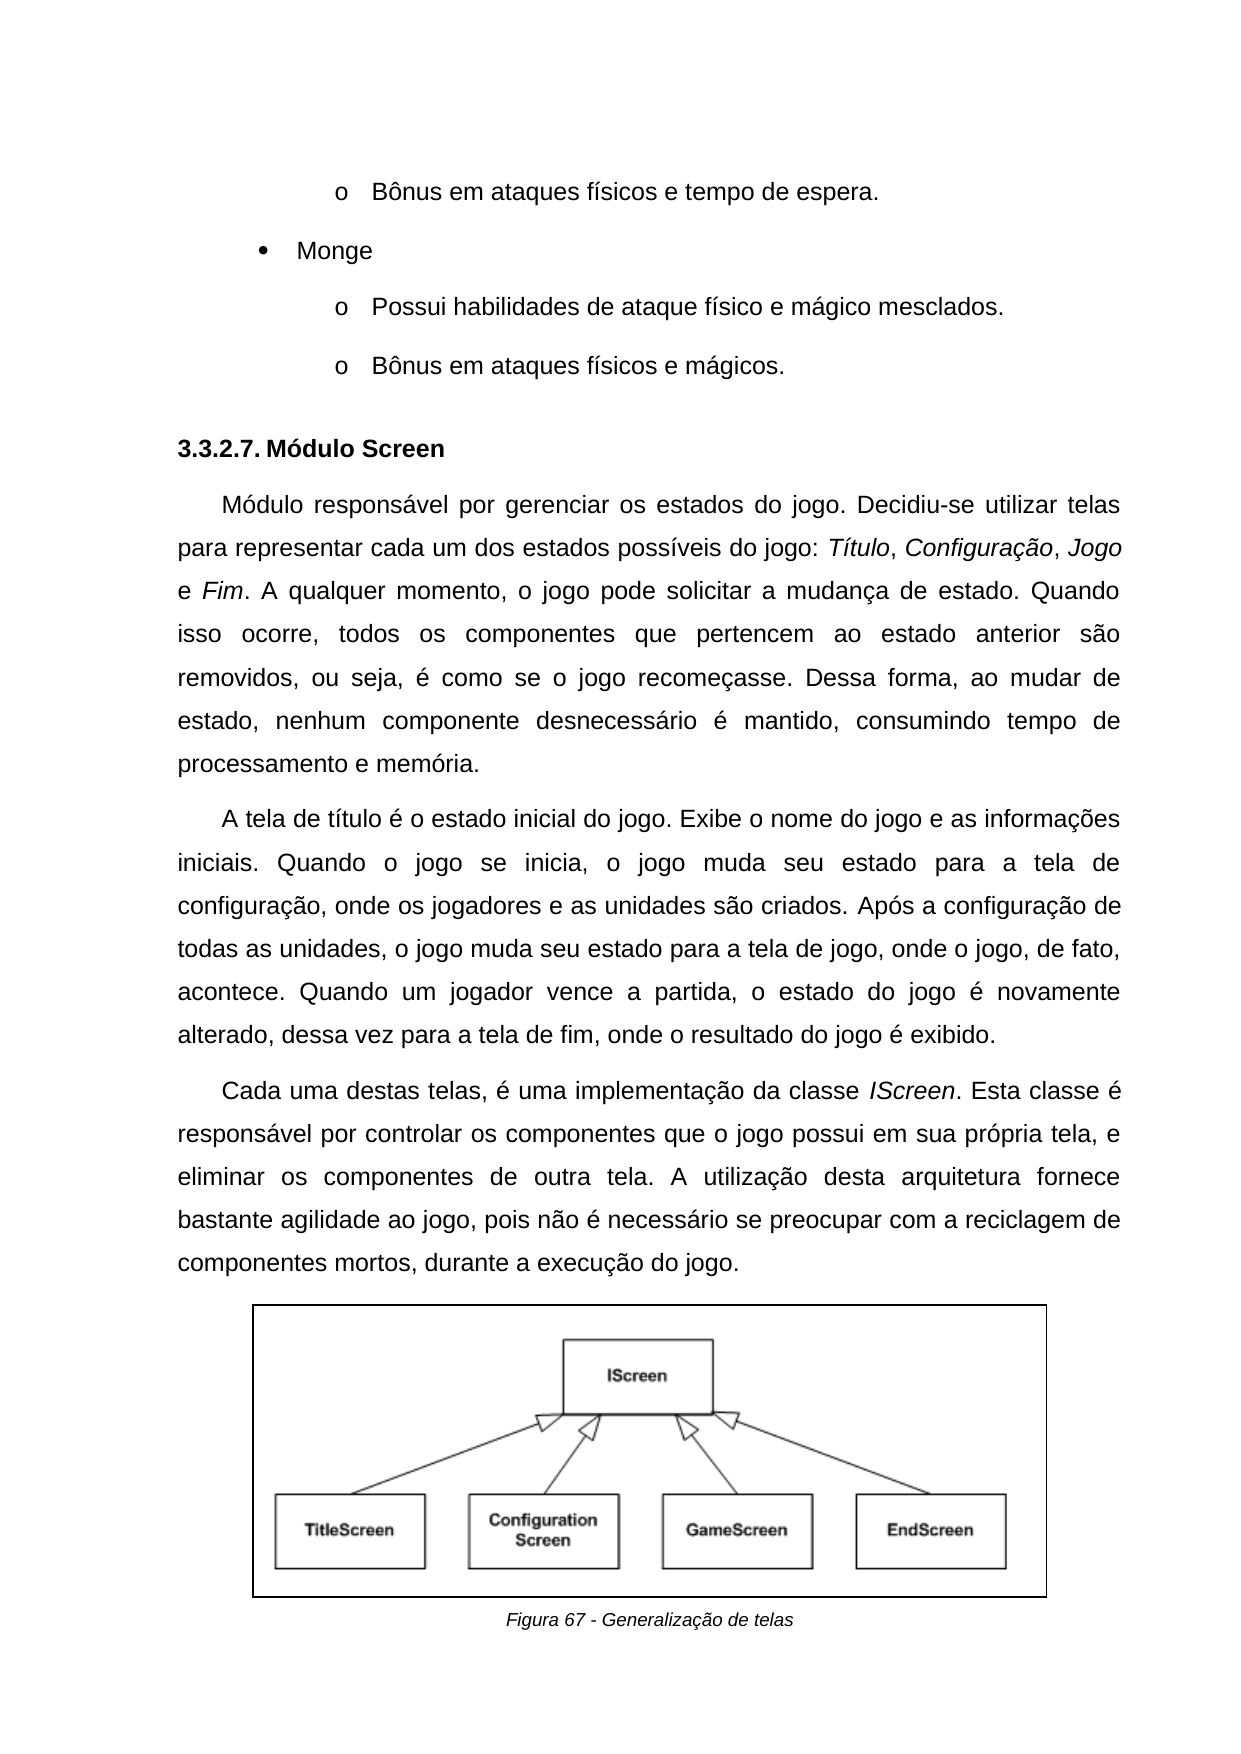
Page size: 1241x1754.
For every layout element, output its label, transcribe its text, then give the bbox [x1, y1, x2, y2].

subtitle Módulo Screen [177, 434, 1122, 463]
list Monge [259, 236, 1122, 265]
text A tela de título é o estado inicial do jogo. Exibe o nome do jogo e as informações iniciais. Quando o jogo se inicia, o jogo muda seu estado para a tela de configuração, onde os jogadores e as unidades são criados. Após a configuração de todas as unidades, o jogo muda seu estado para a tela de jogo, onde o jogo, de fato, acontece. Quando um jogador vence a partida, o estado do jogo é novamente alterado, dessa vez para a tela de fim, onde o resultado do jogo é exibido. [177, 804, 1122, 1049]
list Bônus em ataques físicos e mágicos. [334, 351, 1122, 382]
picture [254, 1306, 1046, 1596]
list Possui habilidades de ataque físico e mágico mesclados. [334, 292, 1122, 323]
text Módulo responsável por gerenciar os estados do jogo. Decidiu-se utilizar telas para representar cada um dos estados possíveis do jogo: Título, Configuração, Jogo e Fim. A qualquer momento, o jogo pode solicitar a mudança de estado. Quando isso ocorre, todos os componentes que pertencem ao estado anterior são removidos, ou seja, é como se o jogo recomeçasse. Dessa forma, ao mudar de estado, nenhum componente desnecessário é mantido, consumindo tempo de processamento e memória. [177, 490, 1122, 778]
text Cada uma destas telas, é uma implementação da classe IScreen. Esta classe é responsável por controlar os componentes que o jogo possui em sua própria tela, e eliminar os componentes de outra tela. A utilização desta arquitetura fornece bastante agilidade ao jogo, pois não é necessário se preocupar com a reciclagem de componentes mortos, durante a execução do jogo. [177, 1076, 1122, 1277]
list Bônus em ataques físicos e tempo de espera. [334, 177, 1122, 208]
